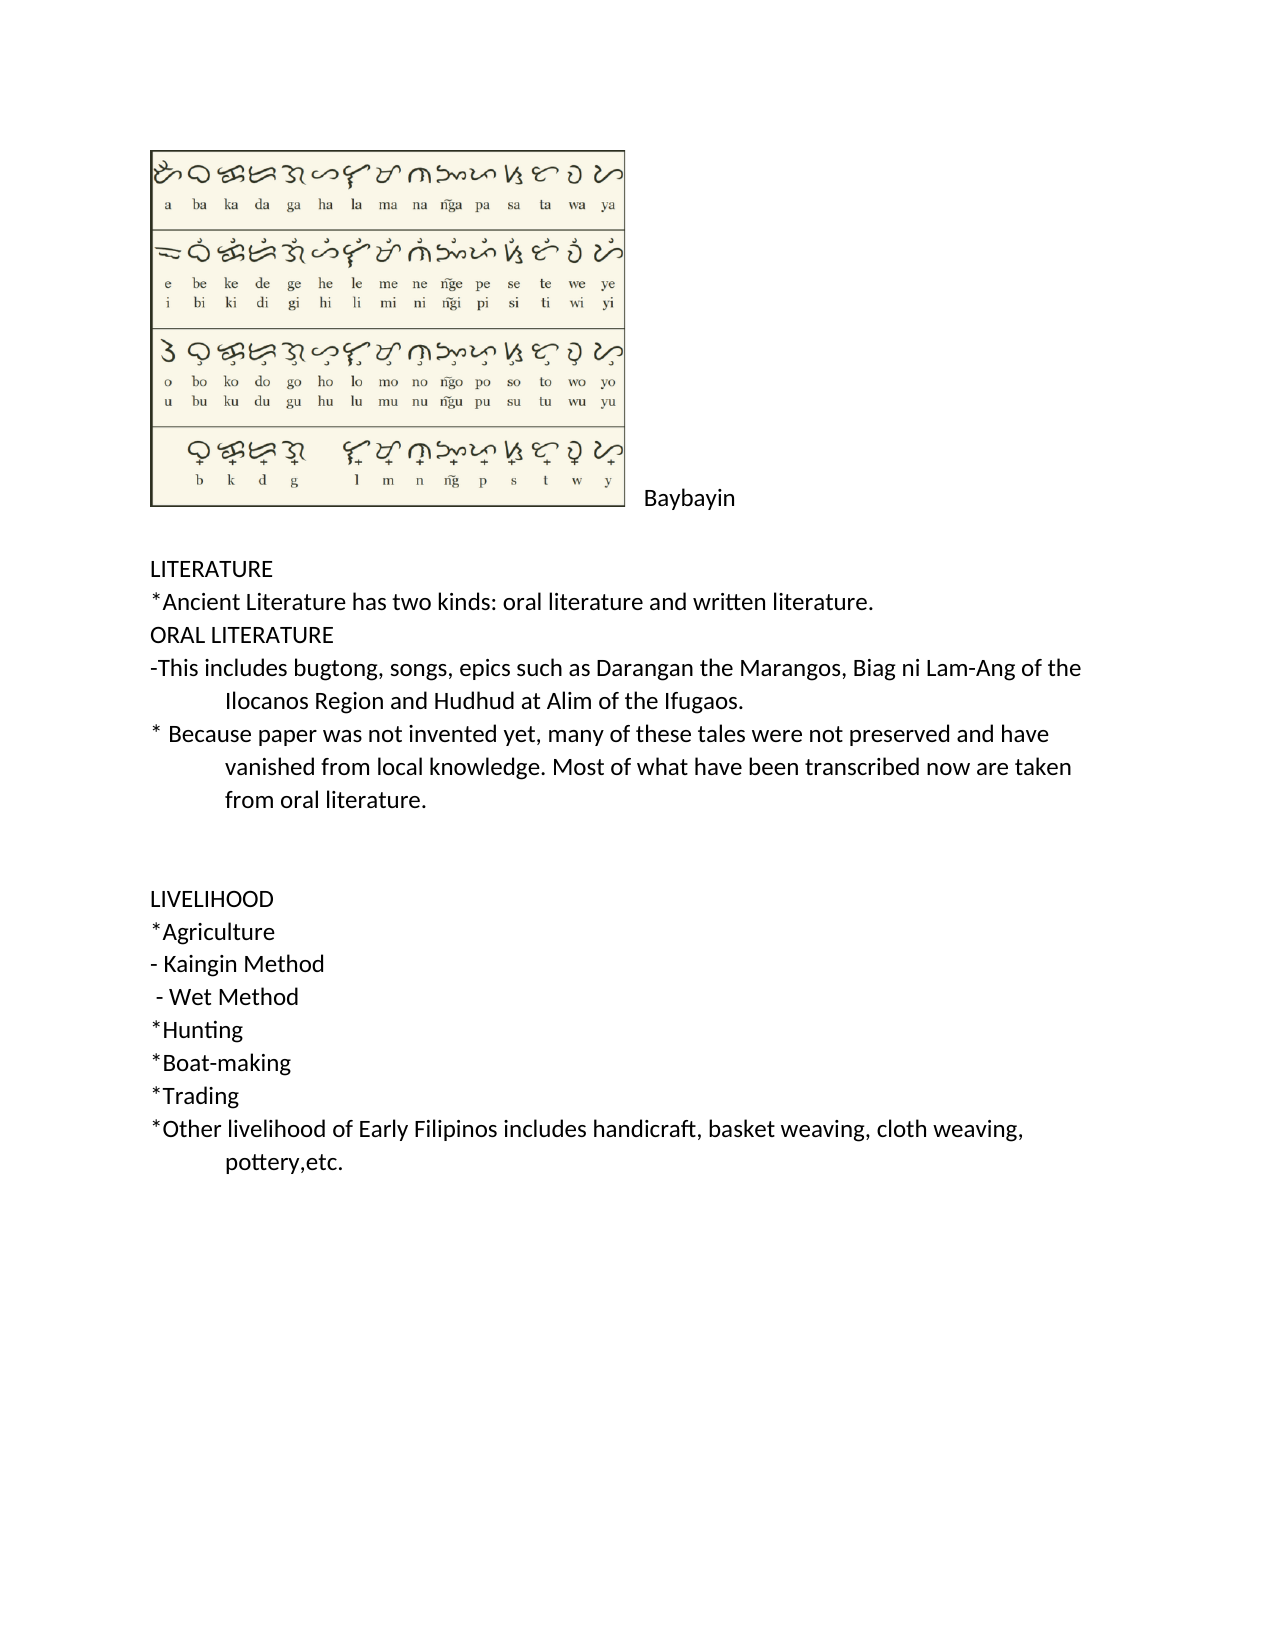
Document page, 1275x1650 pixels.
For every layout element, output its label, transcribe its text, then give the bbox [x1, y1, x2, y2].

text *Trading [150, 1080, 1125, 1111]
text ORAL LITERATURE [150, 619, 1125, 650]
text LIVELIHOOD [150, 883, 1125, 913]
text -This includes bugtong, songs, epics such as Darangan the Marangos, Biag ni Lam-Ang of the Ilocanos Region and Hudhud at Alim of the Ifugaos. [150, 652, 1125, 716]
text *Other livelihood of Early Filipinos includes handicraft, basket weaving, cloth weaving, pottery,etc. [150, 1113, 1125, 1177]
text - Kaingin Method [150, 949, 1125, 979]
text LITERATURE [150, 554, 1125, 584]
picture [150, 150, 625, 507]
text *Boat-making [150, 1047, 1125, 1078]
text * Because paper was not invented yet, many of these tales were not preserved and have vanished from local knowledge. Most of what have been transcribed now are taken from oral literature. [150, 718, 1125, 814]
text *Ancient Literature has two kinds: oral literature and written literature. [150, 587, 1125, 617]
text *Agriculture [150, 916, 1125, 946]
text - Wet Method [150, 982, 1125, 1012]
text *Hunting [150, 1014, 1125, 1045]
